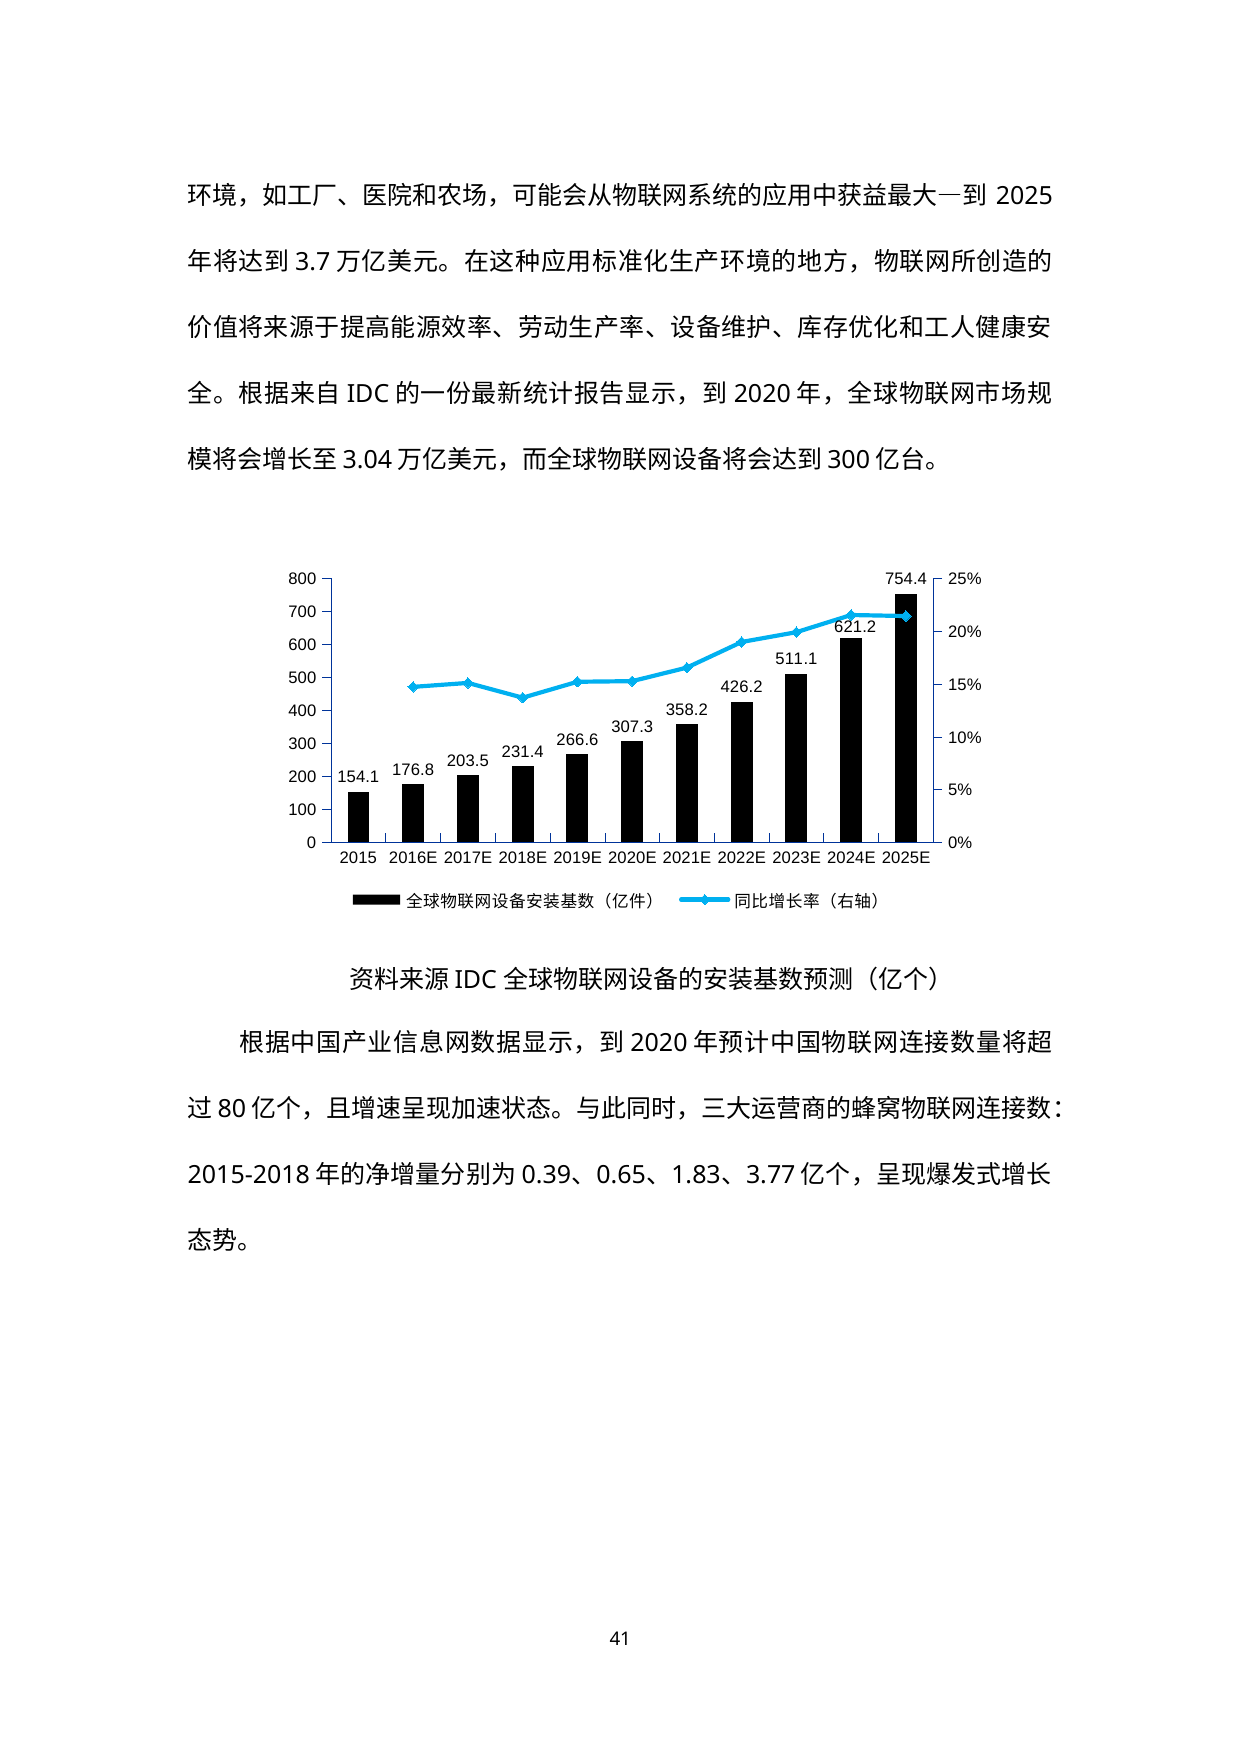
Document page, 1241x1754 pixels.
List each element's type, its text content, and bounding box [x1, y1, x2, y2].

text 资料来源IDC 全球物联网设备的安装基数预测（亿个） [187, 956, 1053, 1000]
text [187, 172, 1053, 480]
text 根据中国产业信息网数据显示，到2020年预计中国物联网连接数量将超过80亿个，且增速呈现加速状态。与此同时，三大运营商的蜂窝物联网连接数：2015-2018年的净增量分别为0.39、0.65、1.83、3.77亿个，呈现爆发式增长态势。 [187, 1018, 1053, 1260]
